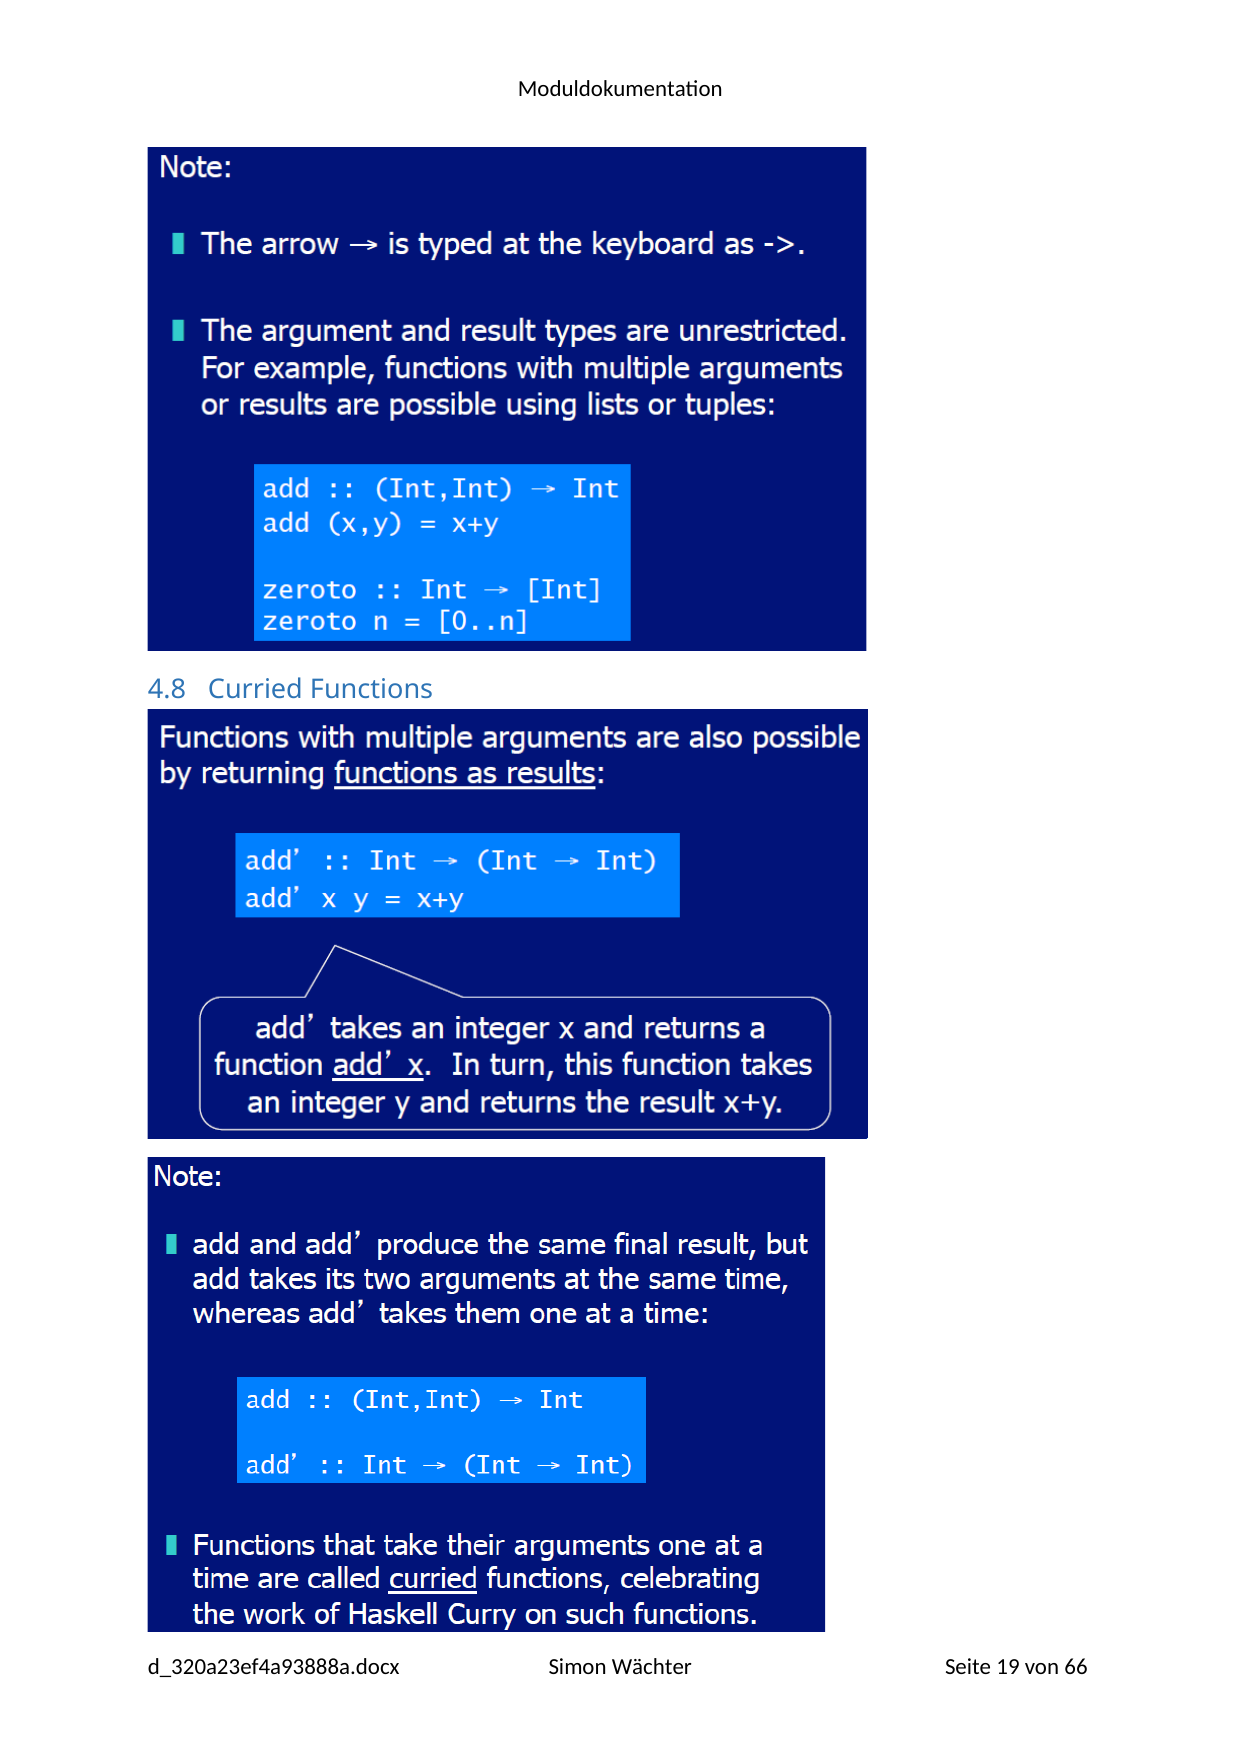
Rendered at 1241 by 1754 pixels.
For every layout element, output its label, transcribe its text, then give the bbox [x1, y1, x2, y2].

picture [147, 1157, 826, 1632]
subtitle Curried Functions [148, 669, 1093, 706]
picture [147, 709, 868, 1139]
picture [147, 147, 867, 651]
